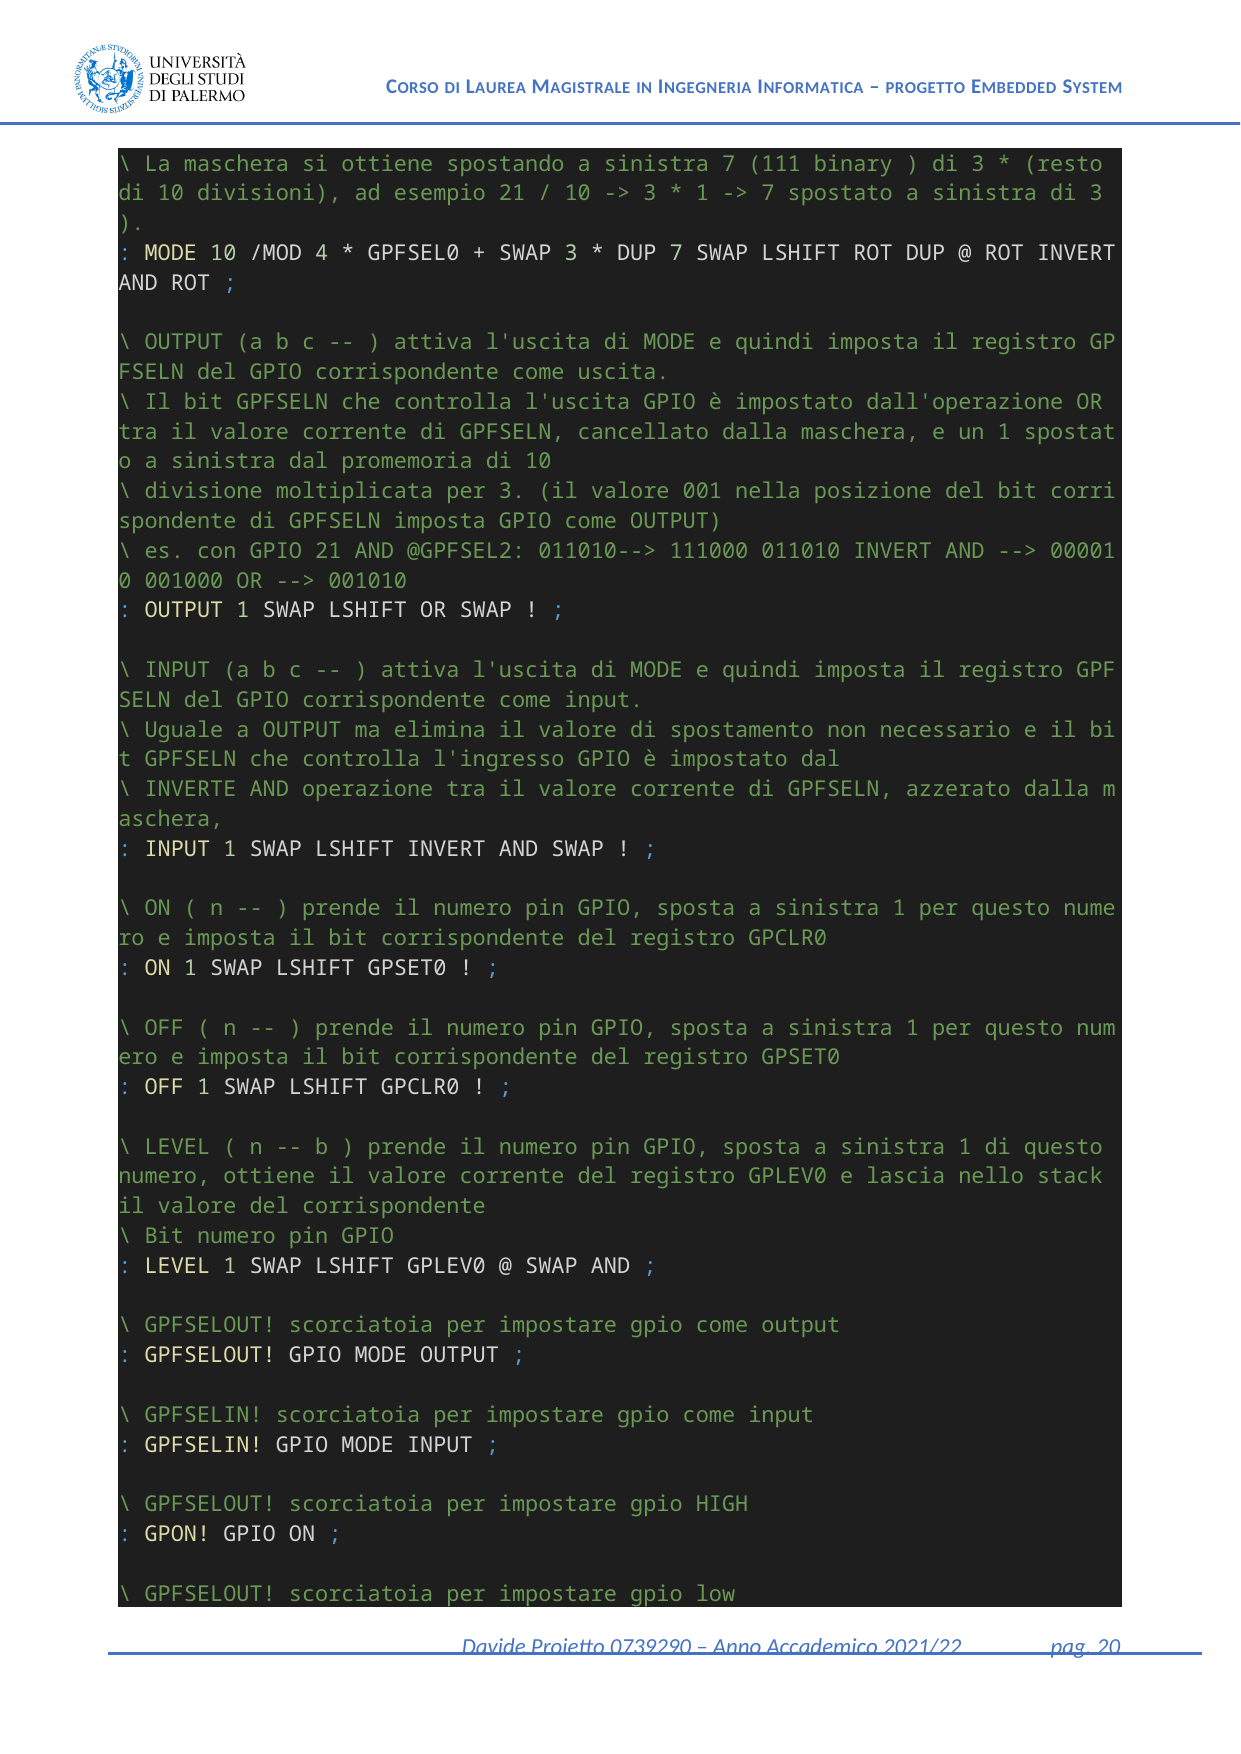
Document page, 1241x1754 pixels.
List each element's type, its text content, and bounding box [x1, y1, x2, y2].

text \ GPFSELIN! scorciatoia per impostare gpio come input [118, 1399, 1122, 1429]
text \ es. con GPIO 21 AND @GPFSEL2: 011010--> 111000 011010 INVERT AND --> 000010 001000 OR --> 001010 [118, 535, 1122, 594]
text \ Il bit GPFSELN che controlla l'uscita GPIO è impostato dall'operazione OR tra il valore corrente di GPFSELN, cancellato dalla maschera, e un 1 spostato a sinistra dal promemoria di 10 [118, 386, 1122, 475]
text : LEVEL 1 SWAP LSHIFT GPLEV0 @ SWAP AND ; [118, 1250, 1122, 1280]
text \ divisione moltiplicata per 3. (il valore 001 nella posizione del bit corrispondente di GPFSELN imposta GPIO come OUTPUT) [118, 475, 1122, 535]
text \ La maschera si ottiene spostando a sinistra 7 (111 binary ) di 3 * (resto di 10 divisioni), ad esempio 21 / 10 -> 3 * 1 -> 7 spostato a sinistra di 3 ). [118, 148, 1122, 237]
text : MODE 10 /MOD 4 * GPFSEL0 + SWAP 3 * DUP 7 SWAP LSHIFT ROT DUP @ ROT INVERT AND ROT ; [118, 237, 1122, 297]
text \ GPFSELOUT! scorciatoia per impostare gpio HIGH [118, 1488, 1122, 1518]
text \ Bit numero pin GPIO [118, 1220, 1122, 1250]
picture [72, 41, 252, 117]
text \ ON ( n -- ) prende il numero pin GPIO, sposta a sinistra 1 per questo numero e imposta il bit corrispondente del registro GPCLR0 [118, 892, 1122, 952]
text \ GPFSELOUT! scorciatoia per impostare gpio low [118, 1578, 1122, 1607]
text \ GPFSELOUT! scorciatoia per impostare gpio come output [118, 1309, 1122, 1339]
text : OFF 1 SWAP LSHIFT GPCLR0 ! ; [118, 1071, 1122, 1101]
text \ Uguale a OUTPUT ma elimina il valore di spostamento non necessario e il bit GPFSELN che controlla l'ingresso GPIO è impostato dal [118, 714, 1122, 773]
text : ON 1 SWAP LSHIFT GPSET0 ! ; [118, 952, 1122, 982]
text : INPUT 1 SWAP LSHIFT INVERT AND SWAP ! ; [118, 833, 1122, 863]
text : GPON! GPIO ON ; [118, 1518, 1122, 1548]
text : GPFSELOUT! GPIO MODE OUTPUT ; [118, 1339, 1122, 1369]
text \ INPUT (a b c -- ) attiva l'uscita di MODE e quindi imposta il registro GPFSELN del GPIO corrispondente come input. [118, 654, 1122, 714]
text : GPFSELIN! GPIO MODE INPUT ; [118, 1429, 1122, 1458]
text \ INVERTE AND operazione tra il valore corrente di GPFSELN, azzerato dalla maschera, [118, 773, 1122, 833]
text \ OUTPUT (a b c -- ) attiva l'uscita di MODE e quindi imposta il registro GPFSELN del GPIO corrispondente come uscita. [118, 326, 1122, 386]
text \ LEVEL ( n -- b ) prende il numero pin GPIO, sposta a sinistra 1 di questo numero, ottiene il valore corrente del registro GPLEV0 e lascia nello stack il valore del corrispondente [118, 1131, 1122, 1220]
text \ OFF ( n -- ) prende il numero pin GPIO, sposta a sinistra 1 per questo numero e imposta il bit corrispondente del registro GPSET0 [118, 1012, 1122, 1071]
text : OUTPUT 1 SWAP LSHIFT OR SWAP ! ; [118, 594, 1122, 624]
